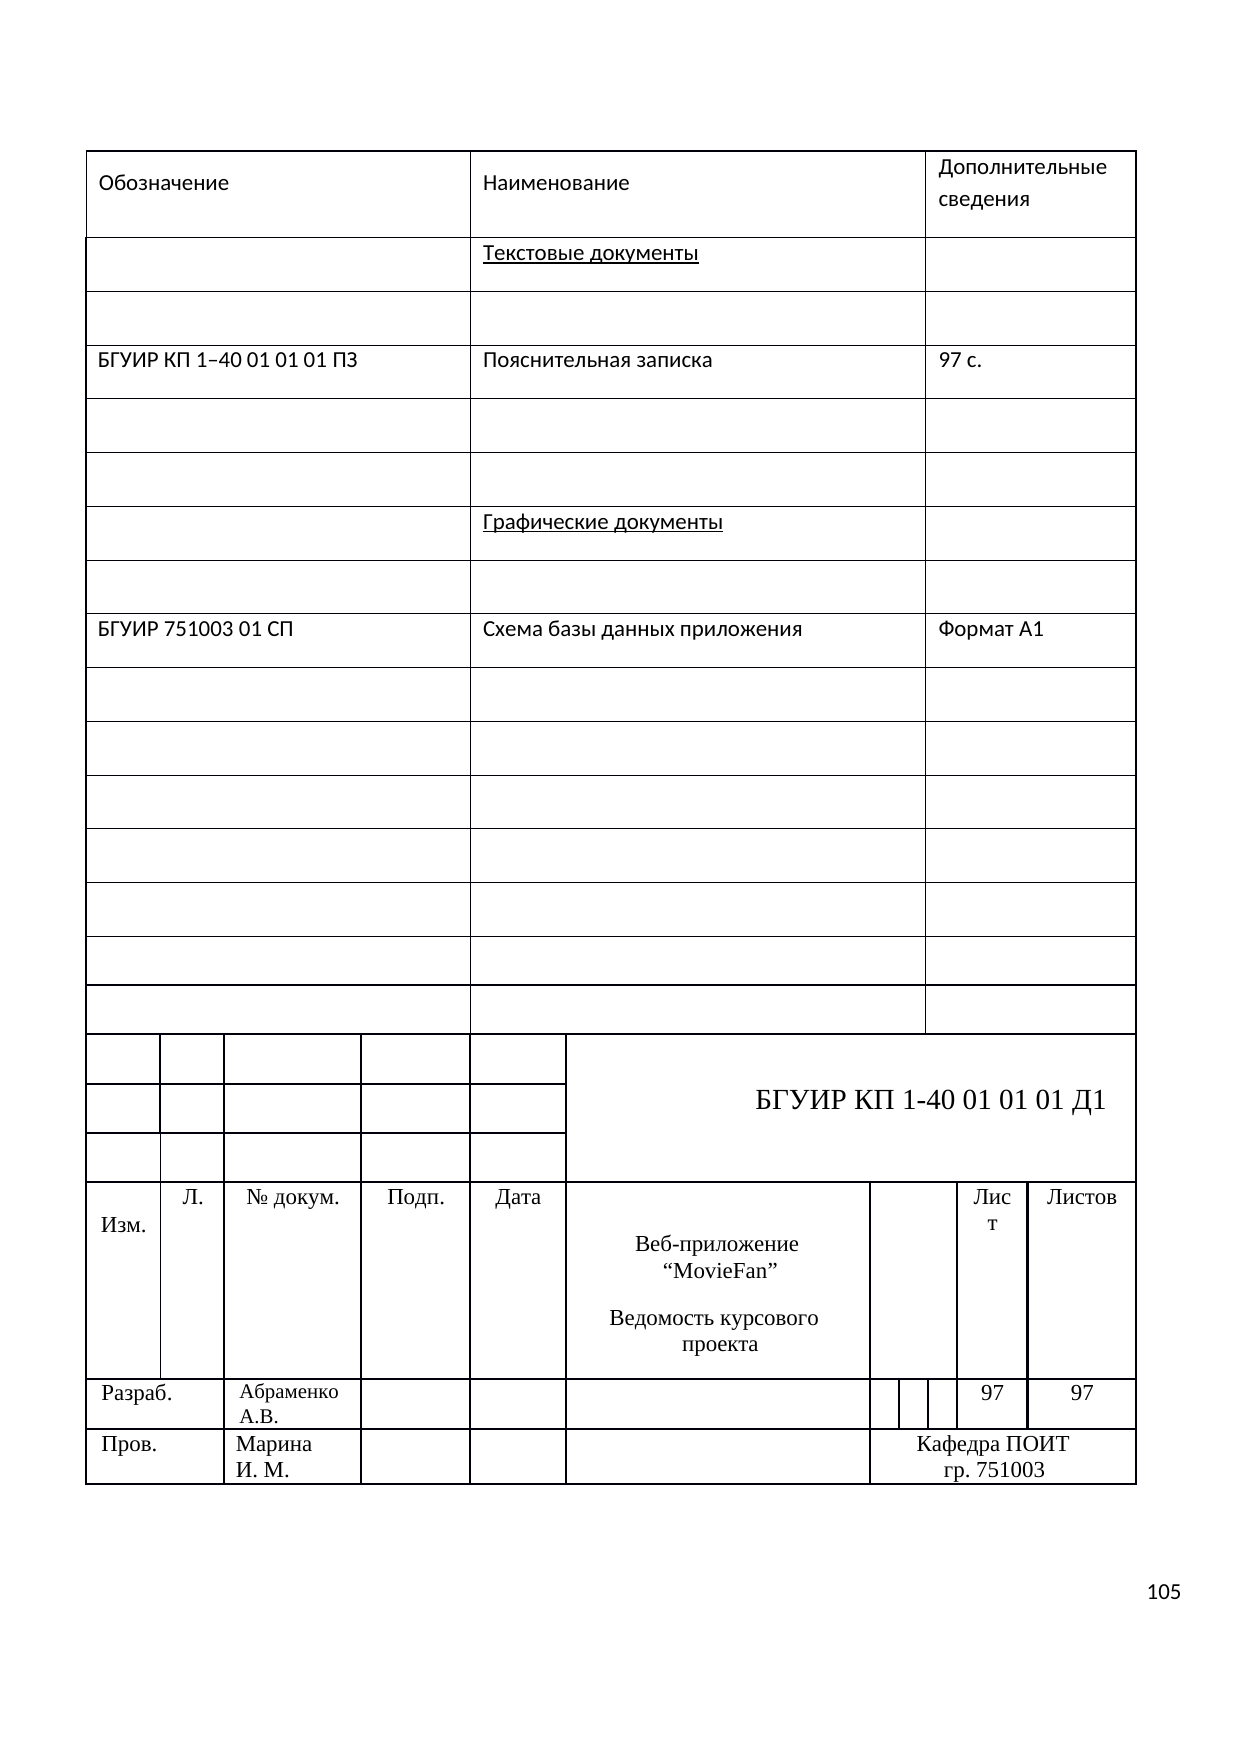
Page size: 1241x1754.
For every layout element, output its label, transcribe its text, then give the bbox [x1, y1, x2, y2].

table_cell [362, 1430, 469, 1482]
table_cell [926, 883, 1135, 936]
table_cell [87, 883, 470, 936]
table_cell [926, 561, 1135, 613]
table_cell 97 с. [926, 346, 1135, 398]
table_cell [471, 453, 925, 506]
table_cell [87, 1134, 160, 1181]
table_cell [471, 1430, 565, 1482]
table_cell [926, 722, 1135, 774]
table_cell Дата [471, 1183, 565, 1377]
table_cell [471, 722, 925, 774]
table_cell [926, 399, 1135, 452]
table_cell [567, 1380, 869, 1428]
table_cell [87, 1035, 159, 1082]
table_header Наименование [471, 152, 925, 237]
table_cell Графические документы [471, 507, 925, 559]
table_cell [225, 1134, 360, 1181]
table_cell [926, 507, 1135, 559]
table_cell [926, 238, 1135, 291]
table_cell [87, 561, 470, 613]
table_cell [362, 1134, 469, 1181]
table_cell Л. [161, 1183, 223, 1377]
table_cell 97 [1029, 1380, 1135, 1428]
table_header Обозначение [87, 152, 470, 237]
table_cell [225, 1085, 360, 1132]
table_cell [471, 1035, 565, 1082]
table_cell [87, 1085, 159, 1132]
table_cell 97 [958, 1380, 1026, 1428]
table_cell [87, 399, 470, 452]
table_cell № докум. [225, 1183, 360, 1377]
table_cell [87, 986, 470, 1033]
table_cell [471, 829, 925, 882]
table_cell [471, 1085, 565, 1132]
table_cell [87, 668, 470, 721]
table_cell [471, 986, 925, 1033]
table_cell [926, 453, 1135, 506]
table_cell [87, 829, 470, 882]
table_cell [161, 1035, 223, 1082]
table_cell [87, 722, 470, 774]
table_cell БГУИР КП 1-40 01 01 01 Д1 [567, 1035, 1135, 1181]
table_cell Текстовые документы [471, 238, 925, 291]
table_cell [471, 399, 925, 452]
table_cell Схема базы данных приложения [471, 614, 925, 667]
table_cell [471, 561, 925, 613]
table_cell [929, 1380, 956, 1428]
table_cell Марина И. М. [225, 1430, 360, 1482]
table_cell [926, 986, 1135, 1033]
table_cell [926, 668, 1135, 721]
table_cell [87, 776, 470, 828]
table_cell Формат А1 [926, 614, 1135, 667]
table_cell [362, 1085, 469, 1132]
table_cell Изм. [87, 1183, 160, 1377]
table_cell Веб-приложение “MovieFan” Ведомость курсового проекта [567, 1183, 869, 1377]
table_cell [926, 292, 1135, 344]
table_cell [87, 453, 470, 506]
table_cell [926, 937, 1135, 984]
table_cell Кафедра ПОИТ гр. 751003 [871, 1430, 1135, 1482]
table_cell [900, 1380, 927, 1428]
table_cell [87, 507, 470, 559]
table_cell [87, 937, 470, 984]
table_cell [161, 1085, 223, 1132]
table_cell [871, 1183, 956, 1377]
table_cell [871, 1380, 898, 1428]
table_cell [926, 776, 1135, 828]
table_cell БГУИР 751003 01 СП [87, 614, 470, 667]
table_cell [161, 1134, 223, 1181]
table_cell [471, 668, 925, 721]
table_cell [471, 937, 925, 984]
table_cell [471, 292, 925, 344]
table_cell [567, 1430, 869, 1482]
table_cell Лист [958, 1183, 1026, 1377]
table_cell Подп. [362, 1183, 469, 1377]
table_cell [926, 829, 1135, 882]
table_cell [87, 292, 470, 344]
table_cell [471, 883, 925, 936]
table_cell Пров. [87, 1430, 223, 1482]
table_cell БГУИР КП 1–40 01 01 01 ПЗ [87, 346, 470, 398]
table_cell Пояснительная записка [471, 346, 925, 398]
table_cell [87, 238, 470, 291]
table_cell [471, 1380, 565, 1428]
table_cell [471, 776, 925, 828]
table_cell [362, 1035, 469, 1082]
table_header Дополнительные сведения [926, 152, 1135, 237]
table_cell Абраменко А.В. [225, 1380, 360, 1428]
table_cell Разраб. [87, 1380, 223, 1428]
table_cell [471, 1134, 565, 1181]
table_cell [225, 1035, 360, 1082]
table_cell Листов [1029, 1183, 1135, 1377]
table_cell [362, 1380, 469, 1428]
